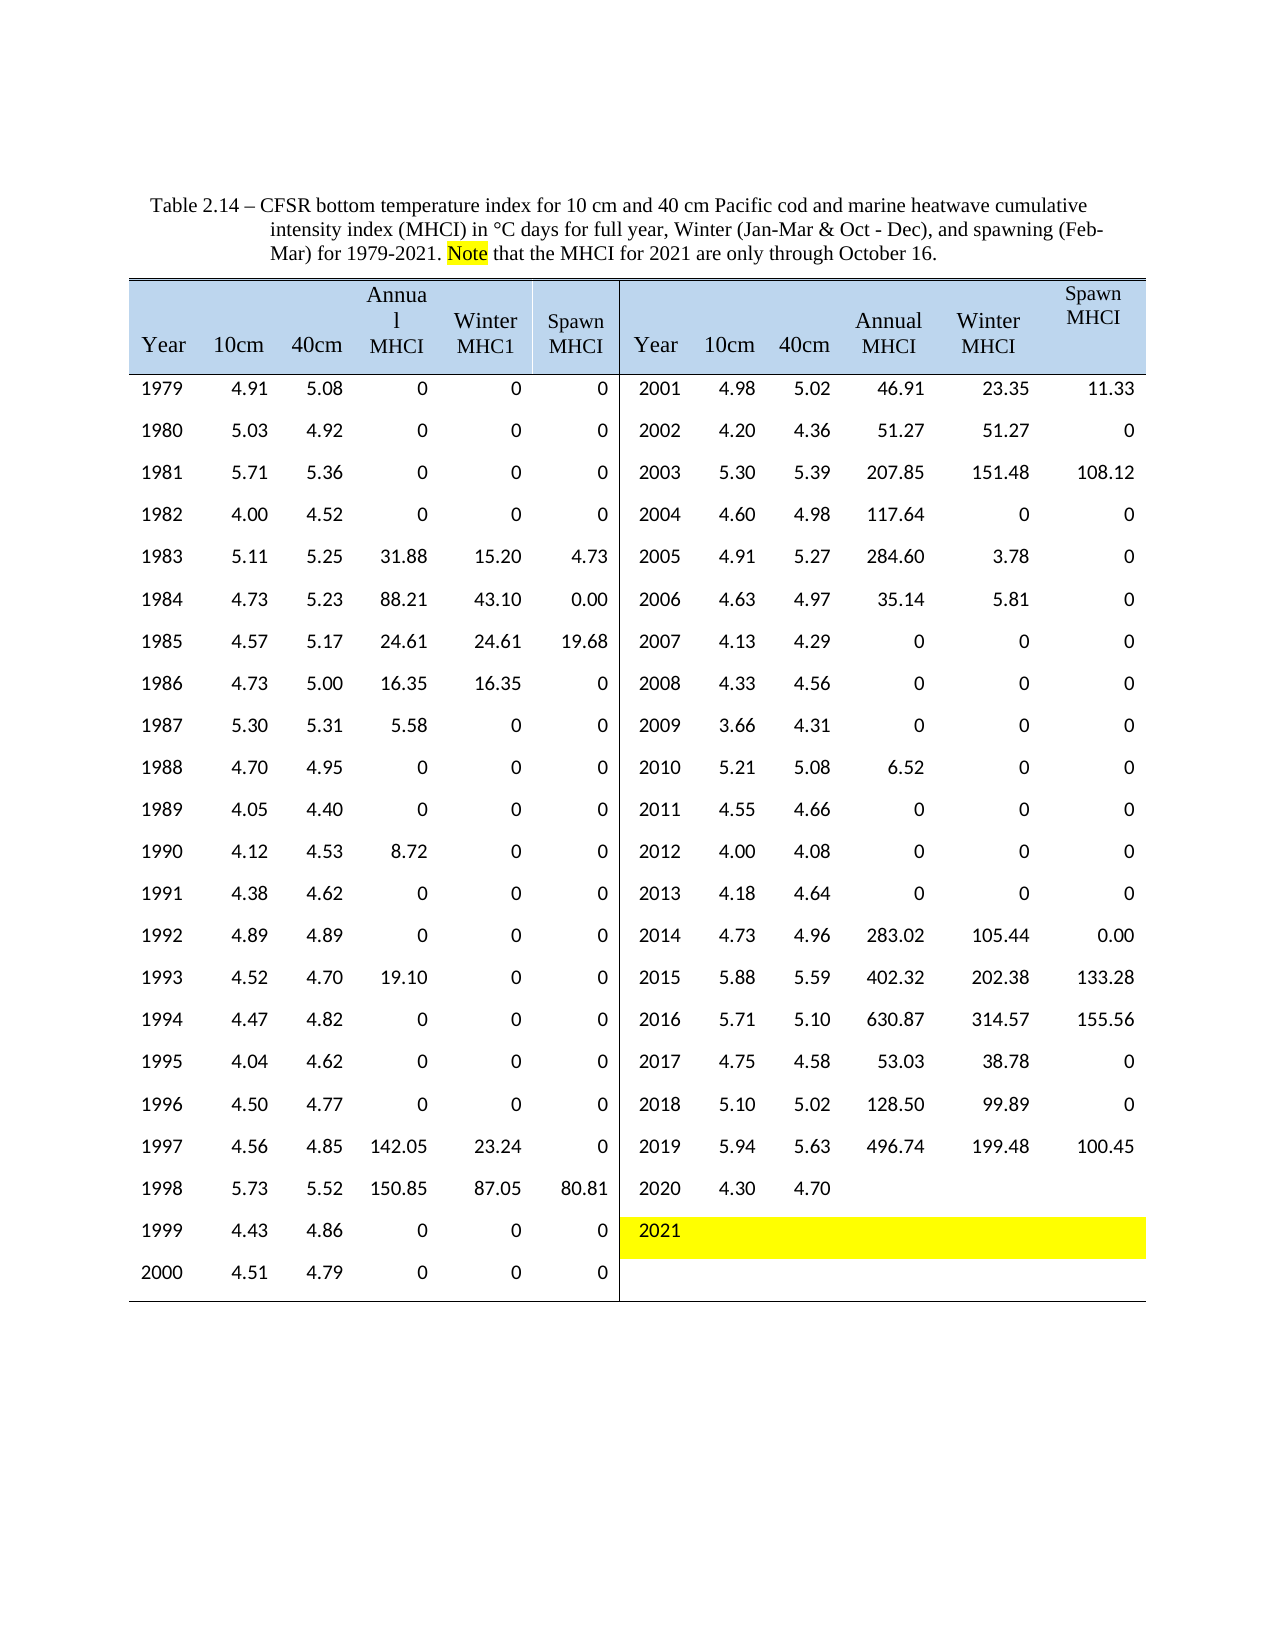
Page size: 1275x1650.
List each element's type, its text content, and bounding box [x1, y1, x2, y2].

text Table 2.14 – CFSR bottom temperature index for 10 cm and 40 cm Pacific cod and marine heatwave cumulative intensity index (MHCI) in °C days for full year, Winter (Jan-Mar & Oct - Dec), and spawning (Feb-Mar) for 1979-2021. Note that the MHCI for 2021 are only through October 16. [150, 193, 1125, 265]
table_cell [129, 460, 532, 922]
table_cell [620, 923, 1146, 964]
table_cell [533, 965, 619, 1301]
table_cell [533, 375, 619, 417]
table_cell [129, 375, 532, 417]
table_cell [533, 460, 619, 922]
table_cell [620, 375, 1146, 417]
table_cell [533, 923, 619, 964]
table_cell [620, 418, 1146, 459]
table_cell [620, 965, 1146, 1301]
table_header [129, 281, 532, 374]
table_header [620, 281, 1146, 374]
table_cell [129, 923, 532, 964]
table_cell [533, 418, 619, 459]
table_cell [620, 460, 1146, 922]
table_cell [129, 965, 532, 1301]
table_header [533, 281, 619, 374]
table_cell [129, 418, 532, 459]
